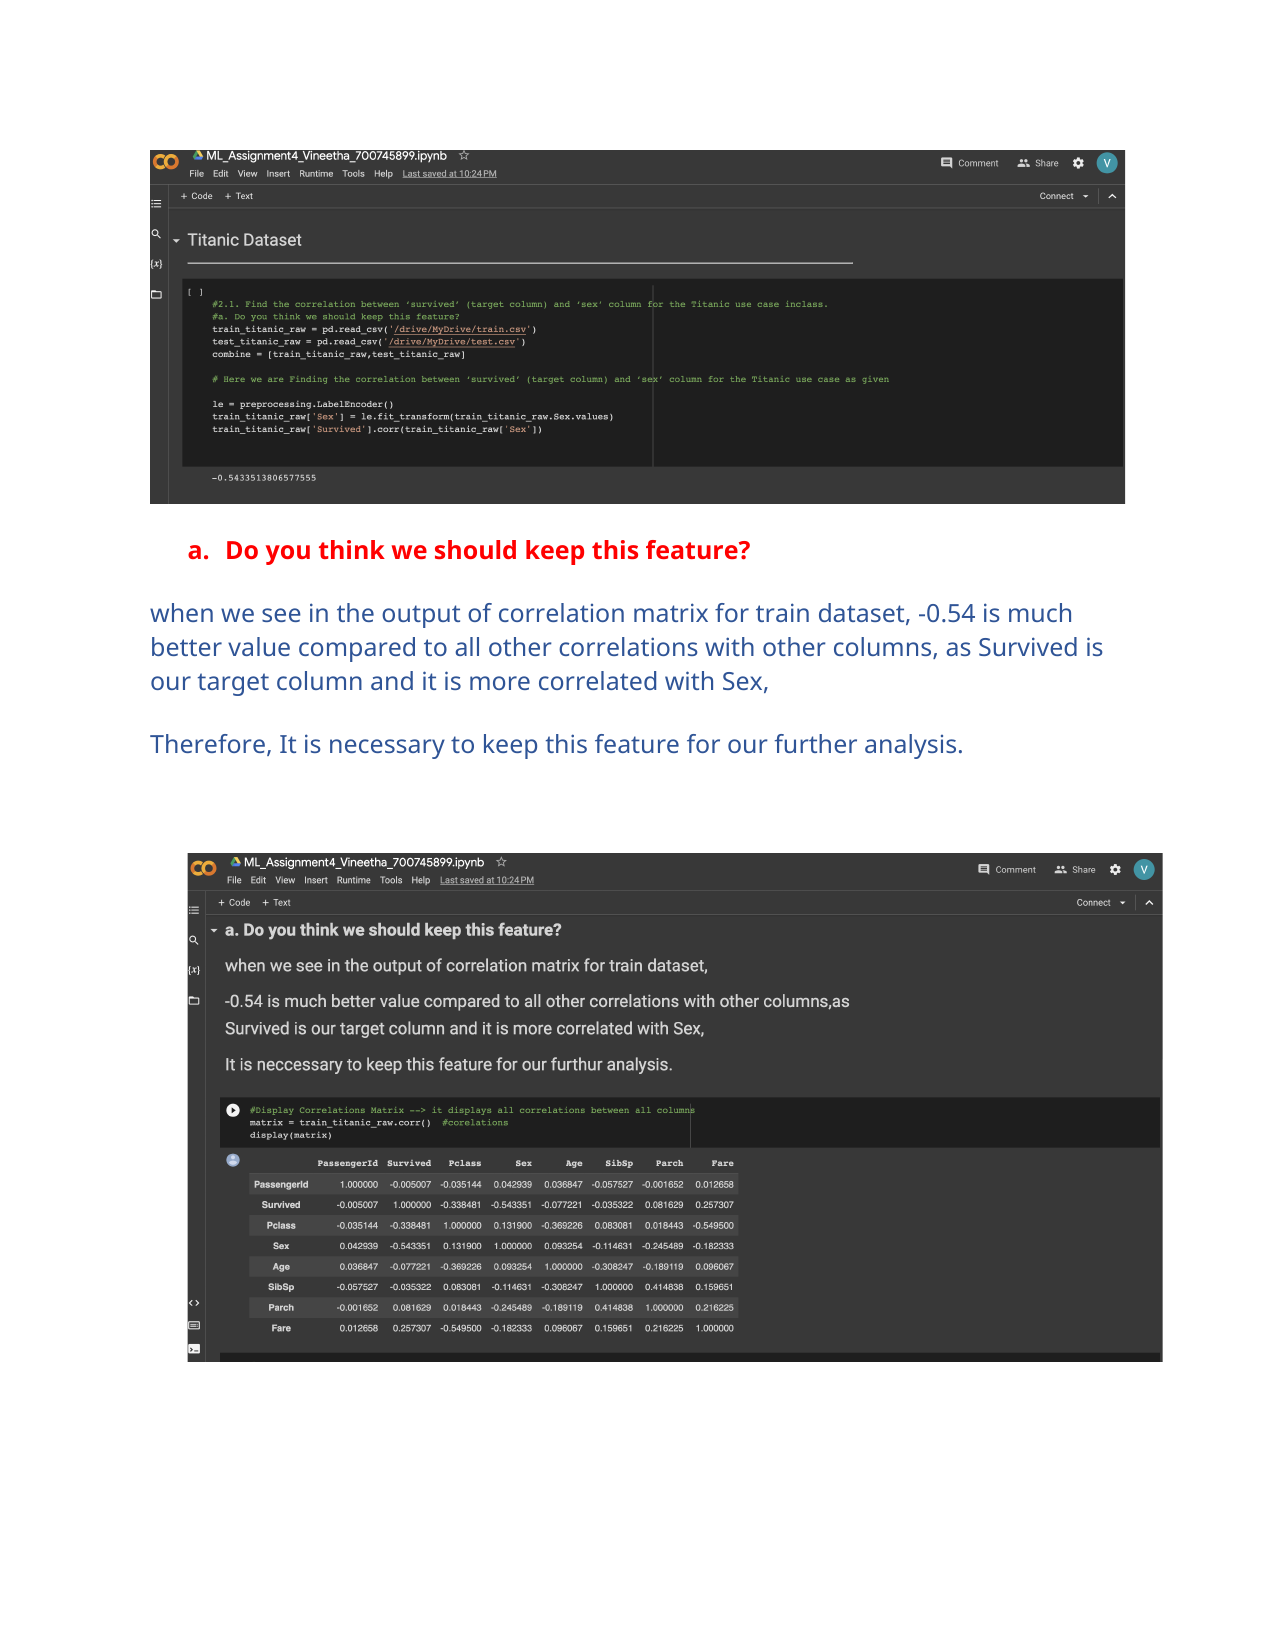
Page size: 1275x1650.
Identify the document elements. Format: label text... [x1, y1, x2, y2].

list Do you think we should keep this feature? [187, 532, 1125, 567]
text when we see in the output of correlation matrix for train dataset, -0.54 is much better value compared to all other correlations with other columns, as Survived is our target column and it is more correlated with Sex, [150, 596, 1125, 698]
text Therefore, It is necessary to keep this feature for our further analysis. [150, 727, 1125, 761]
picture [150, 150, 1125, 504]
picture [187, 853, 1163, 1362]
